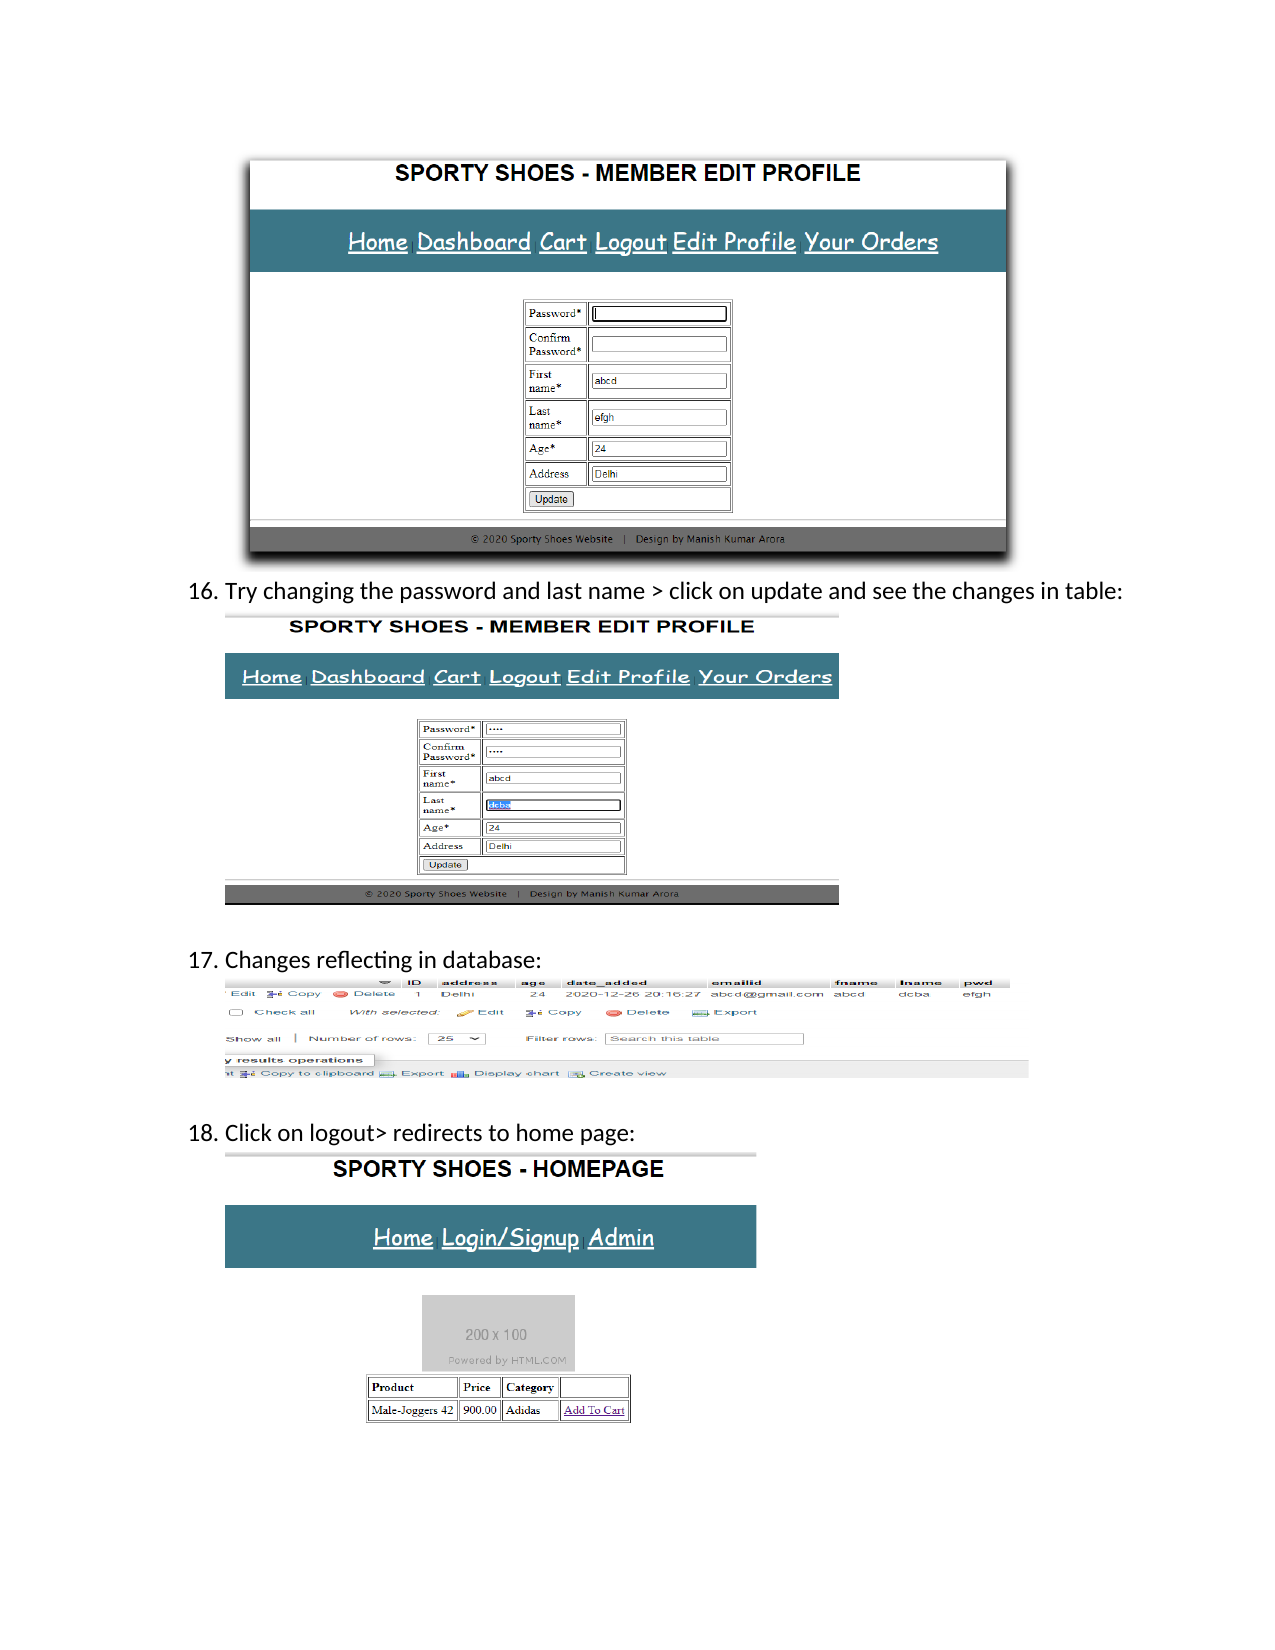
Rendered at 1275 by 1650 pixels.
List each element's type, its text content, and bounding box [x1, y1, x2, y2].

list Changes reflecting in database: [187, 944, 1125, 974]
picture [225, 610, 839, 905]
list Click on logout> redirects to home page: [187, 1117, 1125, 1148]
picture [225, 150, 1029, 572]
picture [225, 1152, 757, 1464]
list Try changing the password and last name > click on update and see the changes in table: [187, 575, 1125, 606]
picture [225, 978, 1029, 1078]
